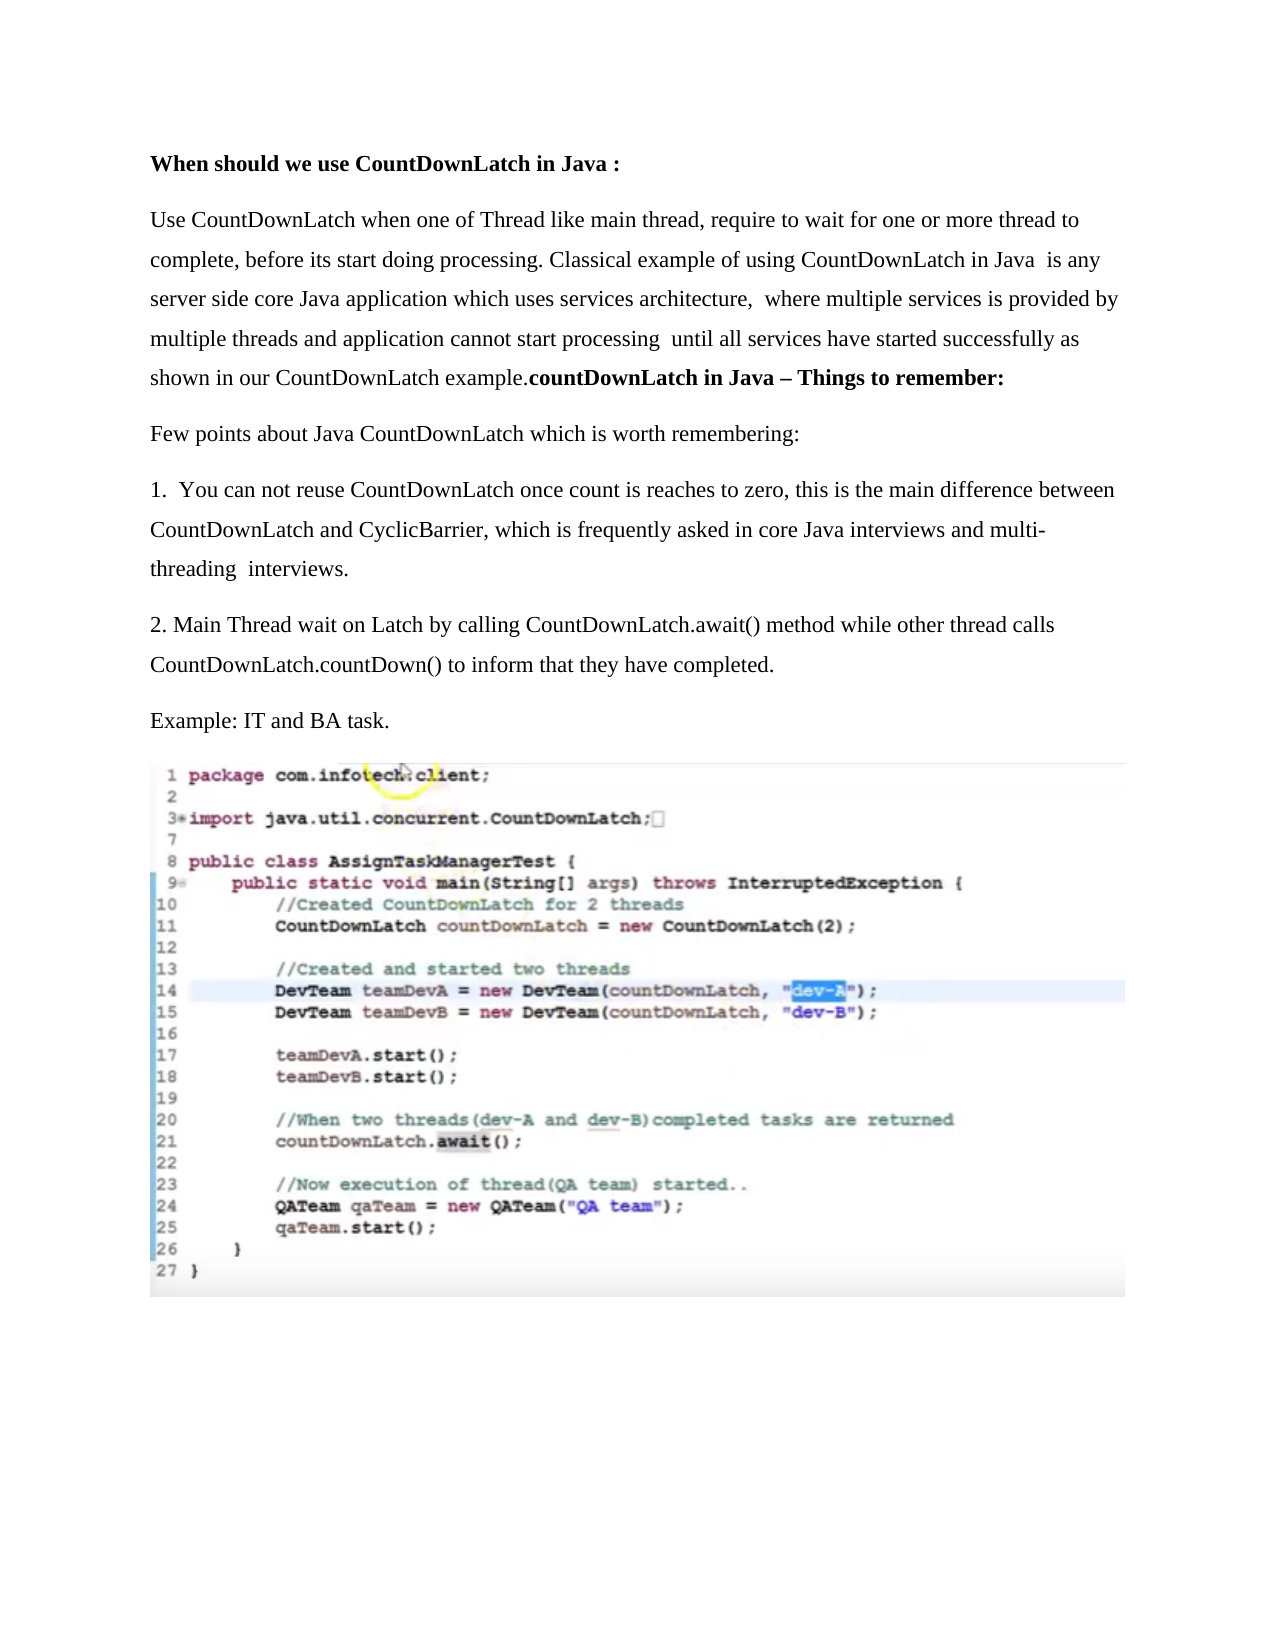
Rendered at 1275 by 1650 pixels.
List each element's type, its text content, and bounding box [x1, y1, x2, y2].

text Use CountDownLatch when one of Thread like main thread, require to wait for one or more thread to complete, before its start doing processing. Classical example of using CountDownLatch in Java is any server side core Java application which uses services architecture, where multiple services is provided by multiple threads and application cannot start processing until all services have started successfully as shown in our CountDownLatch example.countDownLatch in Java – Things to remember: [150, 206, 1125, 390]
text 1. You can not reuse CountDownLatch once count is reaches to zero, this is the main difference between CountDownLatch and CyclicBarrier, which is frequently asked in core Java interviews and multi-threading interviews. [150, 476, 1125, 582]
text When should we use CountDownLatch in Java : [150, 150, 1125, 176]
text 2. Main Thread wait on Latch by calling CountDownLatch.await() method while other thread calls CountDownLatch.countDown() to inform that they have completed. [150, 611, 1125, 677]
text Few points about Java CountDownLatch which is worth remembering: [150, 420, 1125, 447]
picture [150, 763, 1125, 1297]
text Example: IT and BA task. [150, 707, 1125, 733]
